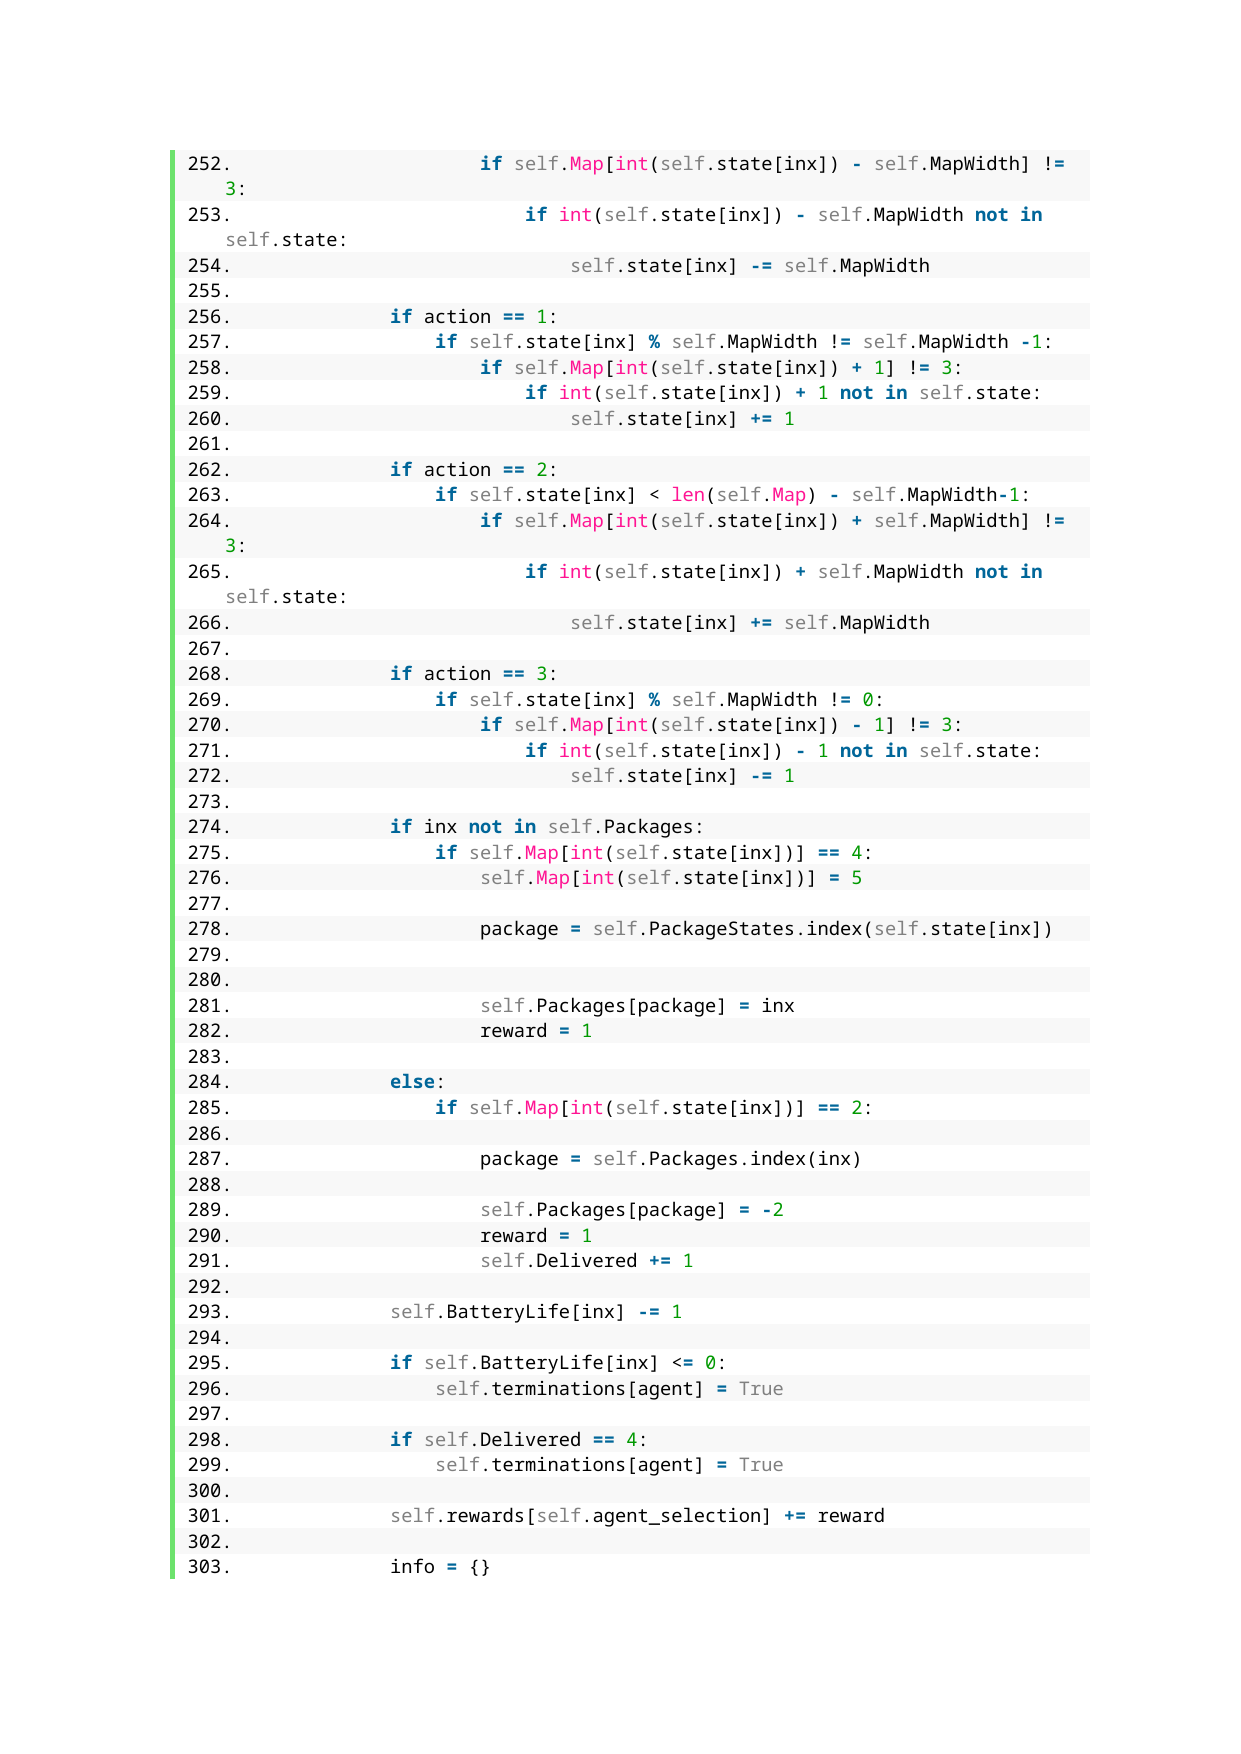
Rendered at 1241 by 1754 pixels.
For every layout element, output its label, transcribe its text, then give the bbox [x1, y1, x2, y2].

list if self.Map[int(self.state[inx]) - 1] != 3: [175, 711, 1090, 737]
list if self.Map[int(self.state[inx]) + 1] != 3: [175, 354, 1090, 380]
list self.state[inx] += self.MapWidth [175, 609, 1090, 635]
list else: [175, 1069, 1090, 1094]
list if int(self.state[inx]) - self.MapWidth not in self.state: [175, 201, 1090, 252]
list if action == 2: [175, 456, 1090, 482]
list info = {} [175, 1554, 1090, 1579]
list if action == 3: [175, 660, 1090, 686]
list if self.Delivered == 4: [175, 1426, 1090, 1452]
list if self.state[inx] % self.MapWidth != self.MapWidth -1: [175, 329, 1090, 354]
list self.terminations[agent] = True [175, 1375, 1090, 1401]
list self.state[inx] -= 1 [175, 762, 1090, 788]
list self.Map[int(self.state[inx])] = 5 [175, 864, 1090, 890]
list if self.Map[int(self.state[inx]) + self.MapWidth] != 3: [175, 507, 1090, 558]
list reward = 1 [175, 1222, 1090, 1247]
list if self.state[inx] % self.MapWidth != 0: [175, 686, 1090, 711]
list if int(self.state[inx]) + 1 not in self.state: [175, 380, 1090, 405]
list self.BatteryLife[inx] -= 1 [175, 1298, 1090, 1324]
list self.Packages[package] = inx [175, 992, 1090, 1018]
list if int(self.state[inx]) - 1 not in self.state: [175, 737, 1090, 762]
list if action == 1: [175, 303, 1090, 329]
list package = self.Packages.index(inx) [175, 1145, 1090, 1171]
list self.Delivered += 1 [175, 1247, 1090, 1273]
list self.terminations[agent] = True [175, 1452, 1090, 1477]
list if self.Map[int(self.state[inx])] == 2: [175, 1094, 1090, 1120]
list if int(self.state[inx]) + self.MapWidth not in self.state: [175, 558, 1090, 609]
list reward = 1 [175, 1018, 1090, 1043]
list self.Packages[package] = -2 [175, 1196, 1090, 1222]
list if self.Map[int(self.state[inx])] == 4: [175, 839, 1090, 864]
list if self.BatteryLife[inx] <= 0: [175, 1349, 1090, 1375]
list self.state[inx] -= self.MapWidth [175, 252, 1090, 278]
list self.state[inx] += 1 [175, 405, 1090, 431]
list if self.Map[int(self.state[inx]) - self.MapWidth] != 3: [175, 150, 1090, 201]
list self.rewards[self.agent_selection] += reward [175, 1503, 1090, 1528]
list package = self.PackageStates.index(self.state[inx]) [175, 916, 1090, 941]
list if self.state[inx] < len(self.Map) - self.MapWidth-1: [175, 482, 1090, 507]
list if inx not in self.Packages: [175, 813, 1090, 839]
